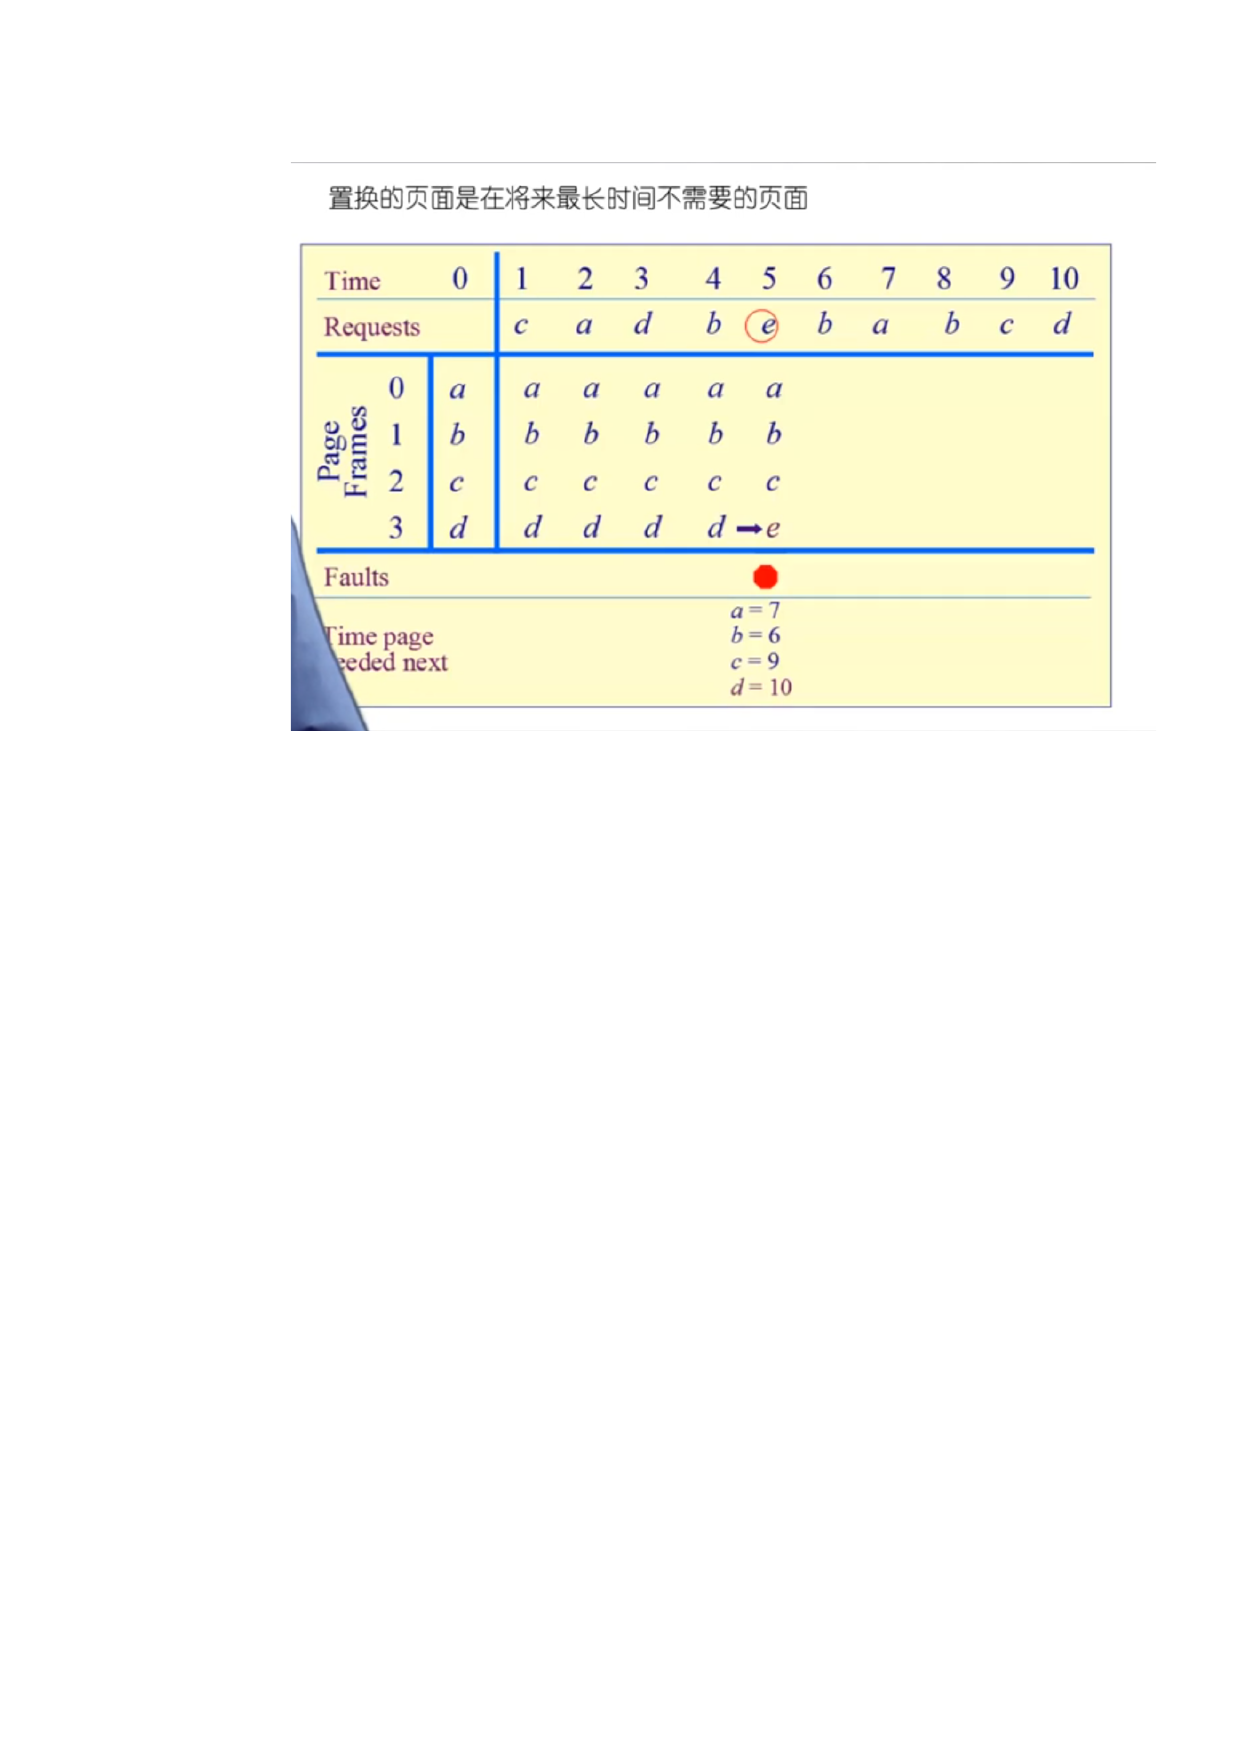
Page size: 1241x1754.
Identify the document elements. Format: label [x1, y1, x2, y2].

picture [290, 162, 1157, 731]
